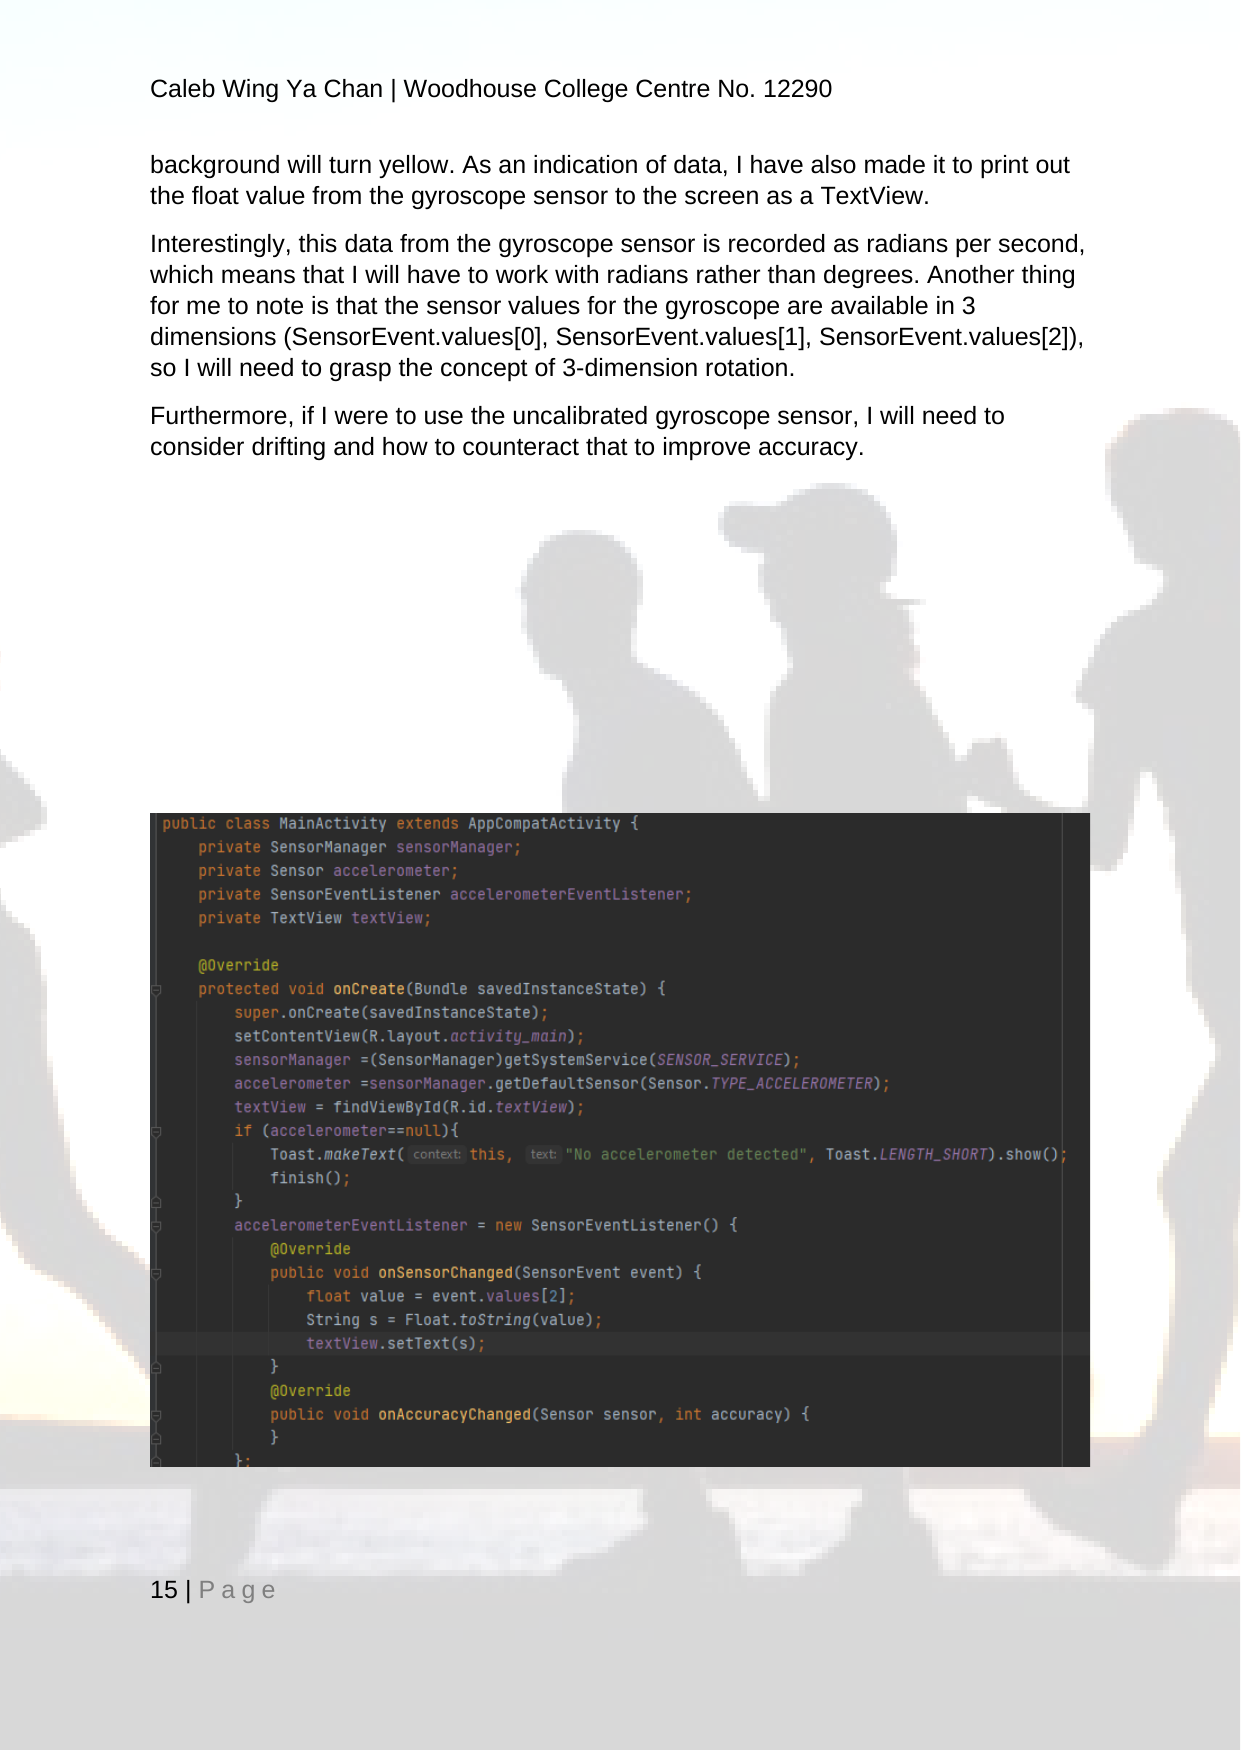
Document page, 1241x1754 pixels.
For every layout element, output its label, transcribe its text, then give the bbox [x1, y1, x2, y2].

picture [150, 813, 1091, 1467]
text Interestingly, this data from the gyroscope sensor is recorded as radians per second, which means that I will have to work with radians rather than degrees. Another thing for me to note is that the sensor values for the gyroscope are available in 3 dimensions (SensorEvent.values[0], SensorEvent.values[1], SensorEvent.values[2]), so I will need to grasp the concept of 3-dimension rotation. [150, 229, 1090, 382]
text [150, 150, 1090, 210]
text Furthermore, if I were to use the uncalibrated gyroscope sensor, I will need to consider drifting and how to counteract that to improve accuracy. [150, 401, 1090, 461]
